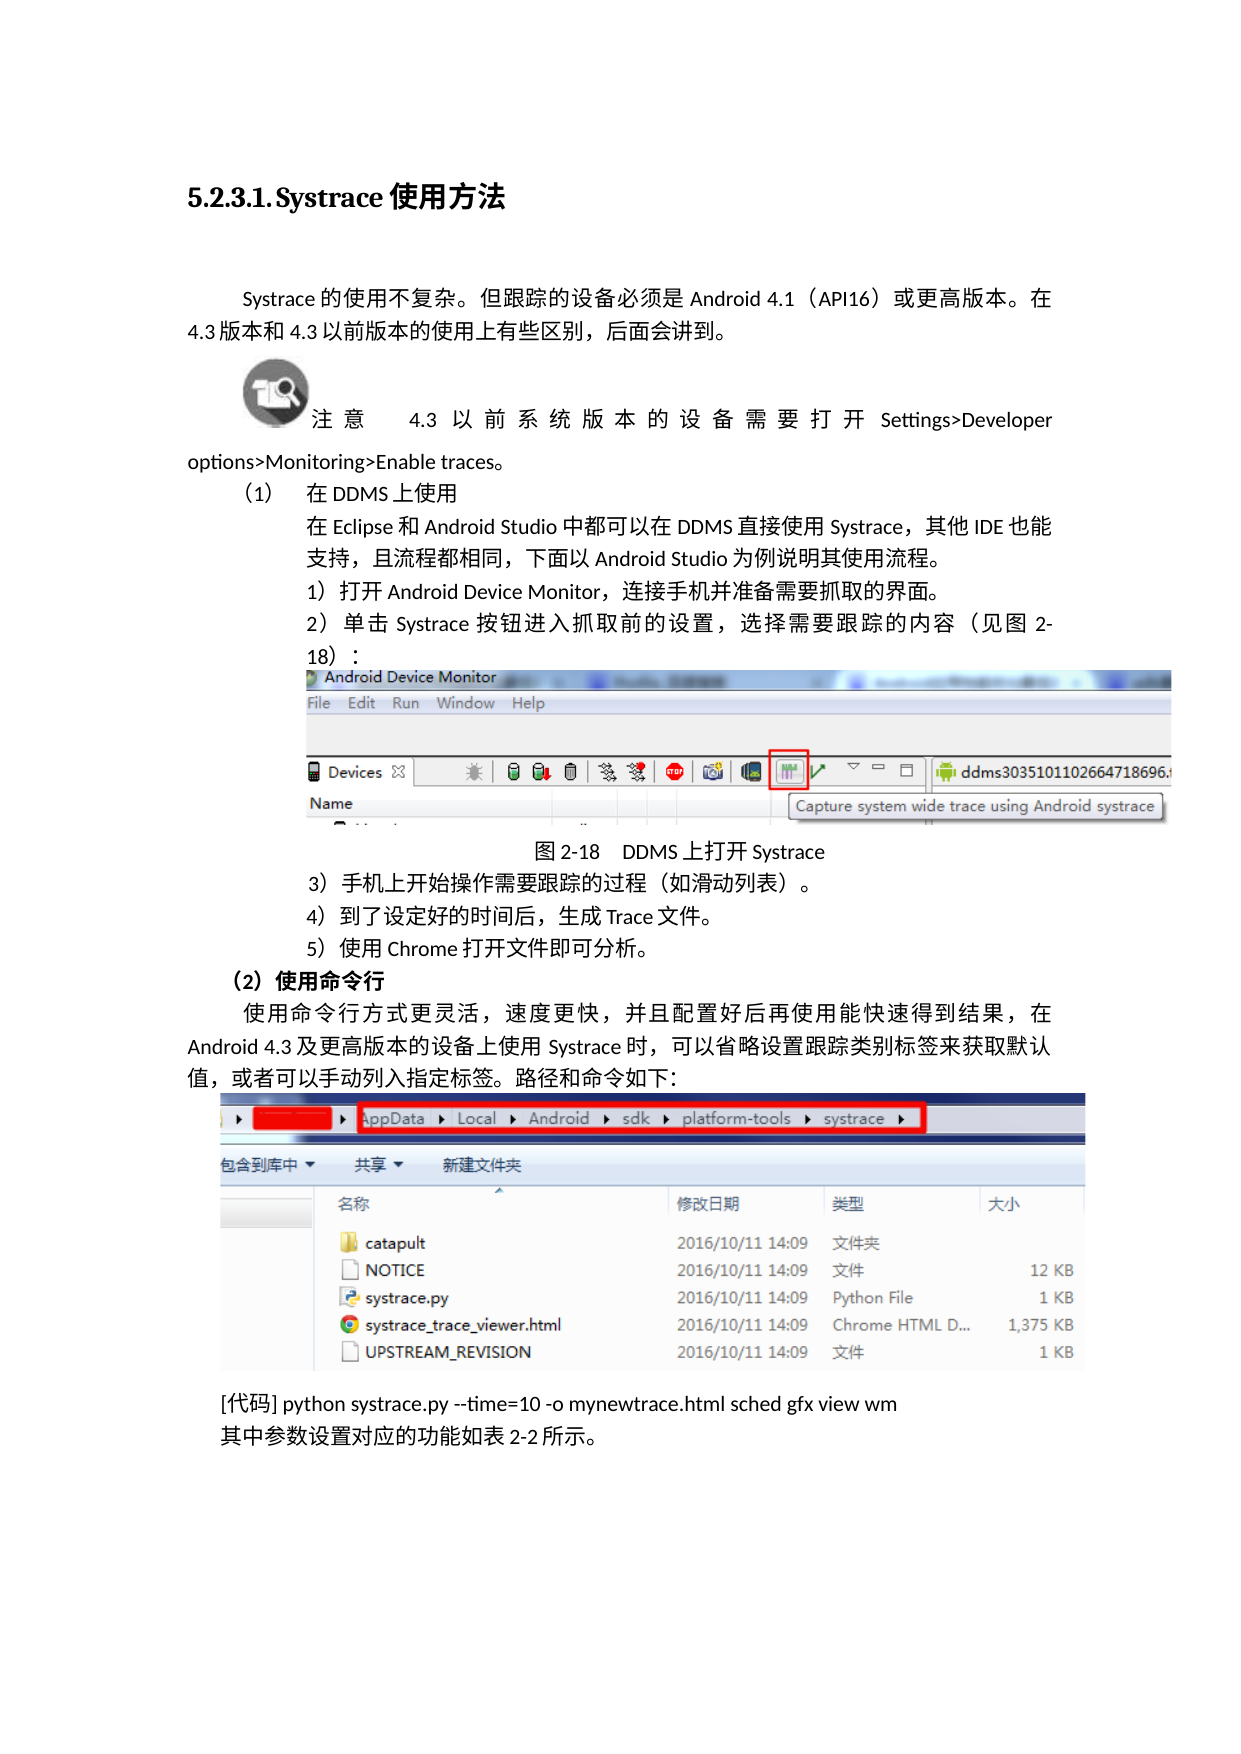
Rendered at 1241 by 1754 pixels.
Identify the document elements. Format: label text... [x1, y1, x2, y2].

picture [242, 355, 311, 428]
picture [306, 670, 1172, 825]
list 2）单击Systrace按钮进入抓取前的设置，选择需要跟踪的内容（见图2-18）： [306, 606, 1053, 670]
list 在DDMS上使用 [231, 476, 1053, 508]
text Systrace的使用不复杂。但跟踪的设备必须是Android 4.1（API16）或更高版本。在4.3版本和4.3以前版本的使用上有些区别，后面会讲到。 [187, 281, 1053, 346]
text 其中参数设置对应的功能如表2-2所示。 [187, 1418, 1053, 1451]
text 使用命令行方式更灵活，速度更快，并且配置好后再使用能快速得到结果，在Android 4.3及更高版本的设备上使用Systrace时，可以省略设置跟踪类别标签来获取默认值，或者可以手动列入指定标签。路径和命令如下： [187, 996, 1053, 1093]
list 在Eclipse和Android Studio中都可以在DDMS直接使用Systrace，其他IDE也能支持，且流程都相同，下面以Android Studio为例说明其使用流程。 [306, 508, 1053, 573]
text 注意 4.3以前系统版本的设备需要打开Settings>Developer options>Monitoring>Enable traces。 [187, 346, 1053, 476]
list 4）到了设定好的时间后，生成Trace文件。 [306, 898, 1053, 931]
list 1）打开Android Device Monitor，连接手机并准备需要抓取的界面。 [306, 573, 1053, 606]
list 图2-18 DDMS上打开Systrace [306, 833, 1053, 866]
list 5）使用Chrome打开文件即可分析。 [306, 931, 1053, 963]
subtitle Systrace使用方法 [187, 162, 1053, 227]
text [代码] python systrace.py --time=10 -o mynewtrace.html sched gfx view wm [187, 1386, 1053, 1418]
text 3）手机上开始操作需要跟踪的过程（如滑动列表）。 [187, 866, 1053, 898]
picture [220, 1093, 1086, 1371]
text （2）使用命令行 [187, 963, 1053, 996]
